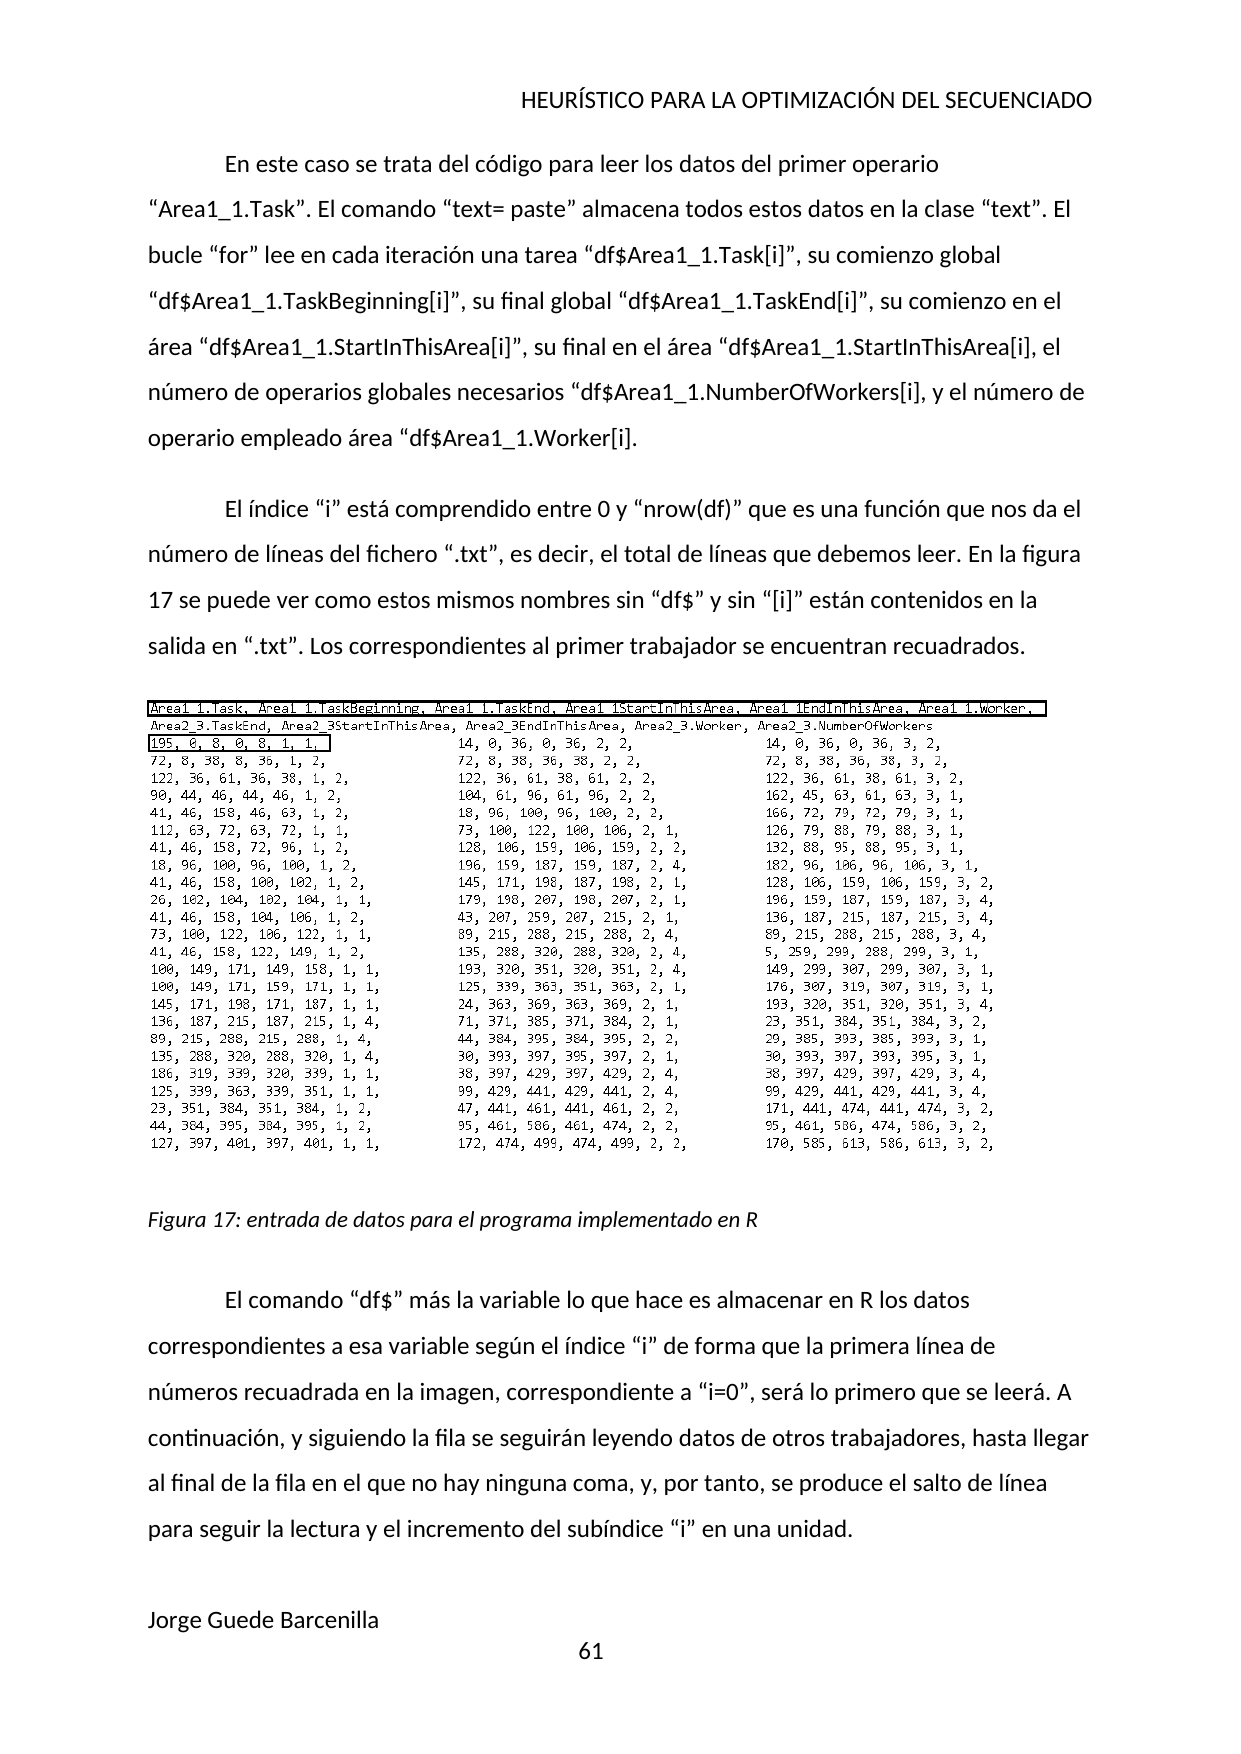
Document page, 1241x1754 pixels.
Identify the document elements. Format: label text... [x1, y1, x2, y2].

picture [149, 703, 1036, 714]
text En este caso se trata del código para leer los datos del primer operario “Area1_1.Task”. El comando “text= paste” almacena todos estos datos en la clase “text”. El bucle “for” lee en cada iteración una tarea “df$Area1_1.Task[i]”, su comienzo global “df$Area1_1.TaskBeginning[i]”, su final global “df$Area1_1.TaskEnd[i]”, su comienzo en el área “df$Area1_1.StartInThisArea[i]”, su final en el área “df$Area1_1.StartInThisArea[i], el número de operarios globales necesarios “df$Area1_1.NumberOfWorkers[i], y el número de operario empleado área “df$Area1_1.Worker[i]. [148, 148, 1092, 453]
text El índice “i” está comprendido entre 0 y “nrow(df)” que es una función que nos da el número de líneas del fichero “.txt”, es decir, el total de líneas que debemos leer. En la figura 17 se puede ver como estos mismos nombres sin “df$” y sin “[i]” están contenidos en la salida en “.txt”. Los correspondientes al primer trabajador se encuentran recuadrados. [148, 493, 1092, 661]
picture [147, 717, 1036, 1153]
text El comando “df$” más la variable lo que hace es almacenar en R los datos correspondientes a esa variable según el índice “i” de forma que la primera línea de números recuadrada en la imagen, correspondiente a “i=0”, será lo primero que se leerá. A continuación, y siguiendo la fila se seguirán leyendo datos de otros trabajadores, hasta llegar al final de la fila en el que no hay ninguna coma, y, por tanto, se produce el salto de línea para seguir la lectura y el incremento del subíndice “i” en una unidad. [148, 1284, 1092, 1544]
